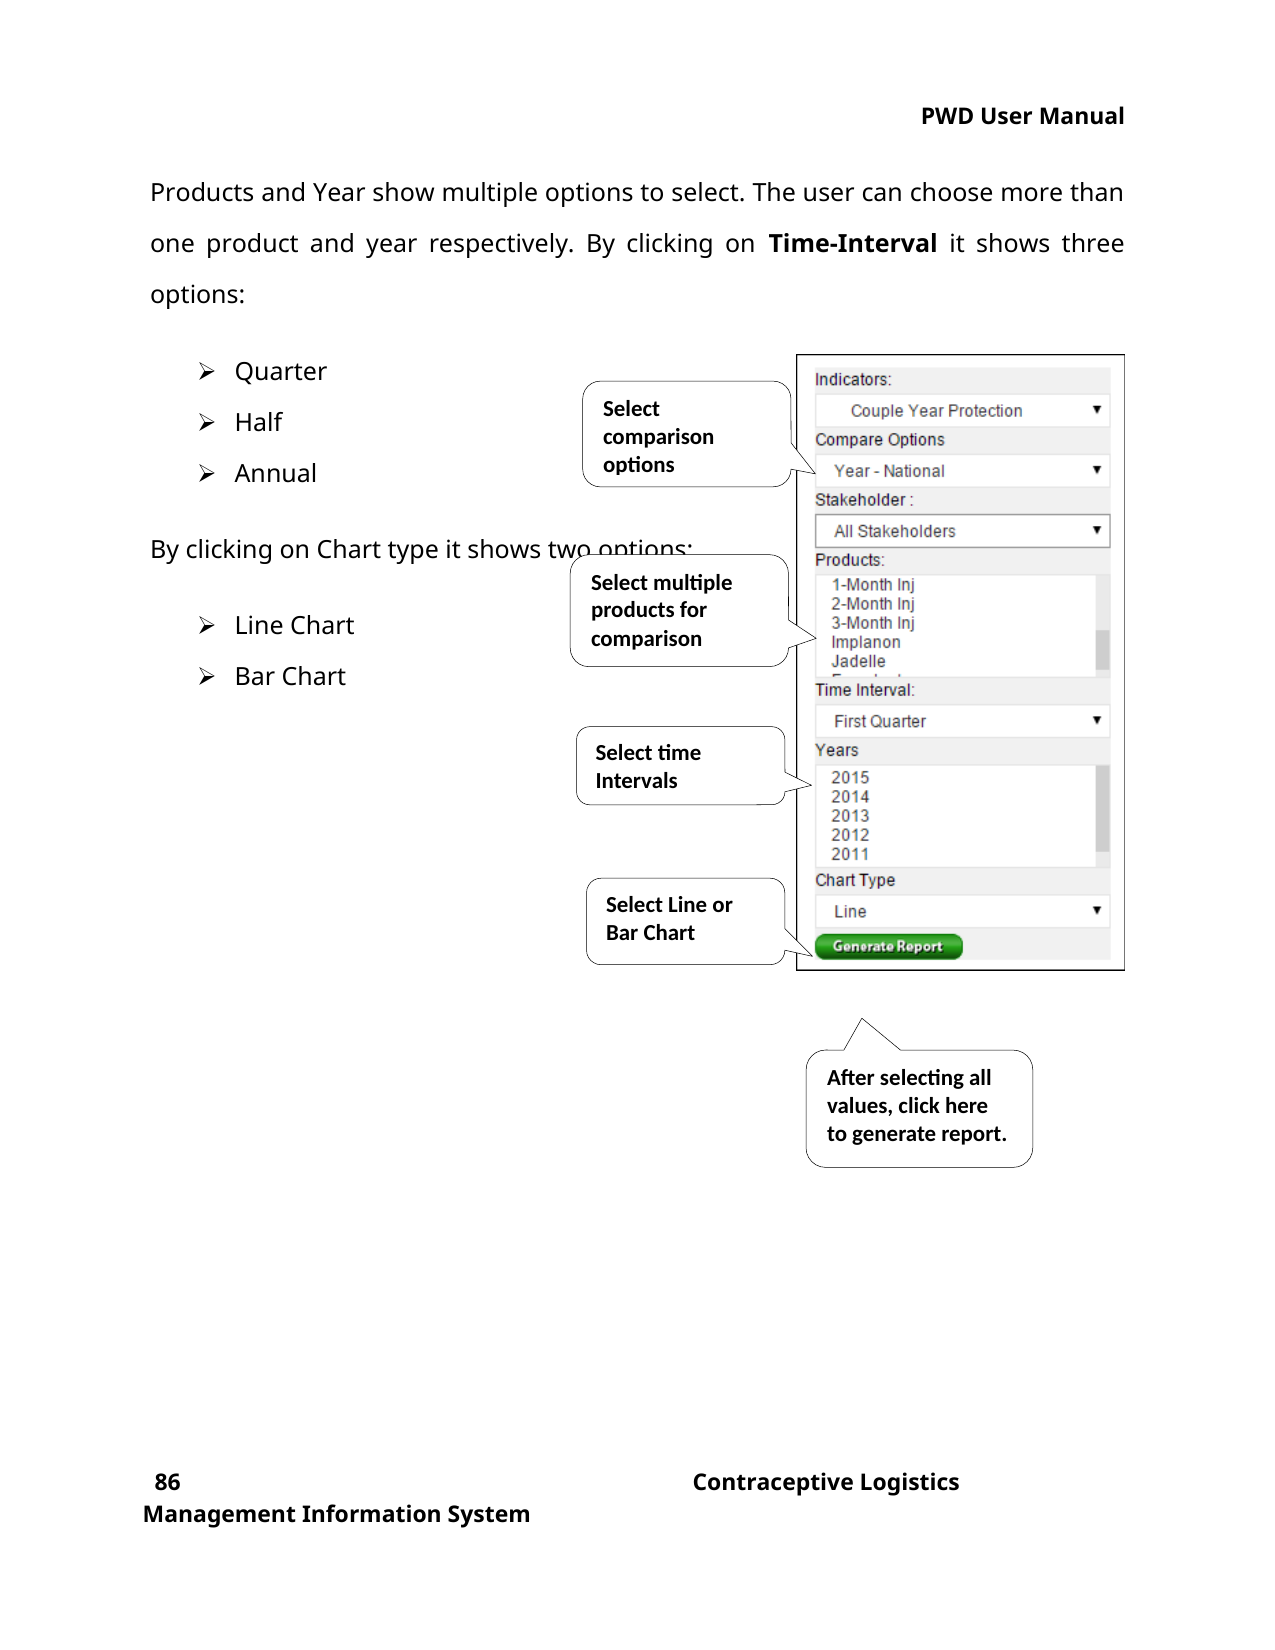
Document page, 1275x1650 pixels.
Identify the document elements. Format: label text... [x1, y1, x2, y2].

list Half [197, 404, 582, 438]
list Bar Chart [197, 658, 796, 692]
text Products and Year show multiple options to select. The user can choose more than one product and year respectively. By clicking on Time-Interval it shows three options: [150, 175, 1125, 311]
picture [796, 354, 1125, 971]
list Annual [197, 455, 796, 489]
list Quarter [197, 353, 1125, 387]
list Line Chart [197, 607, 569, 641]
text By clicking on Chart type it shows two options: [150, 531, 796, 565]
